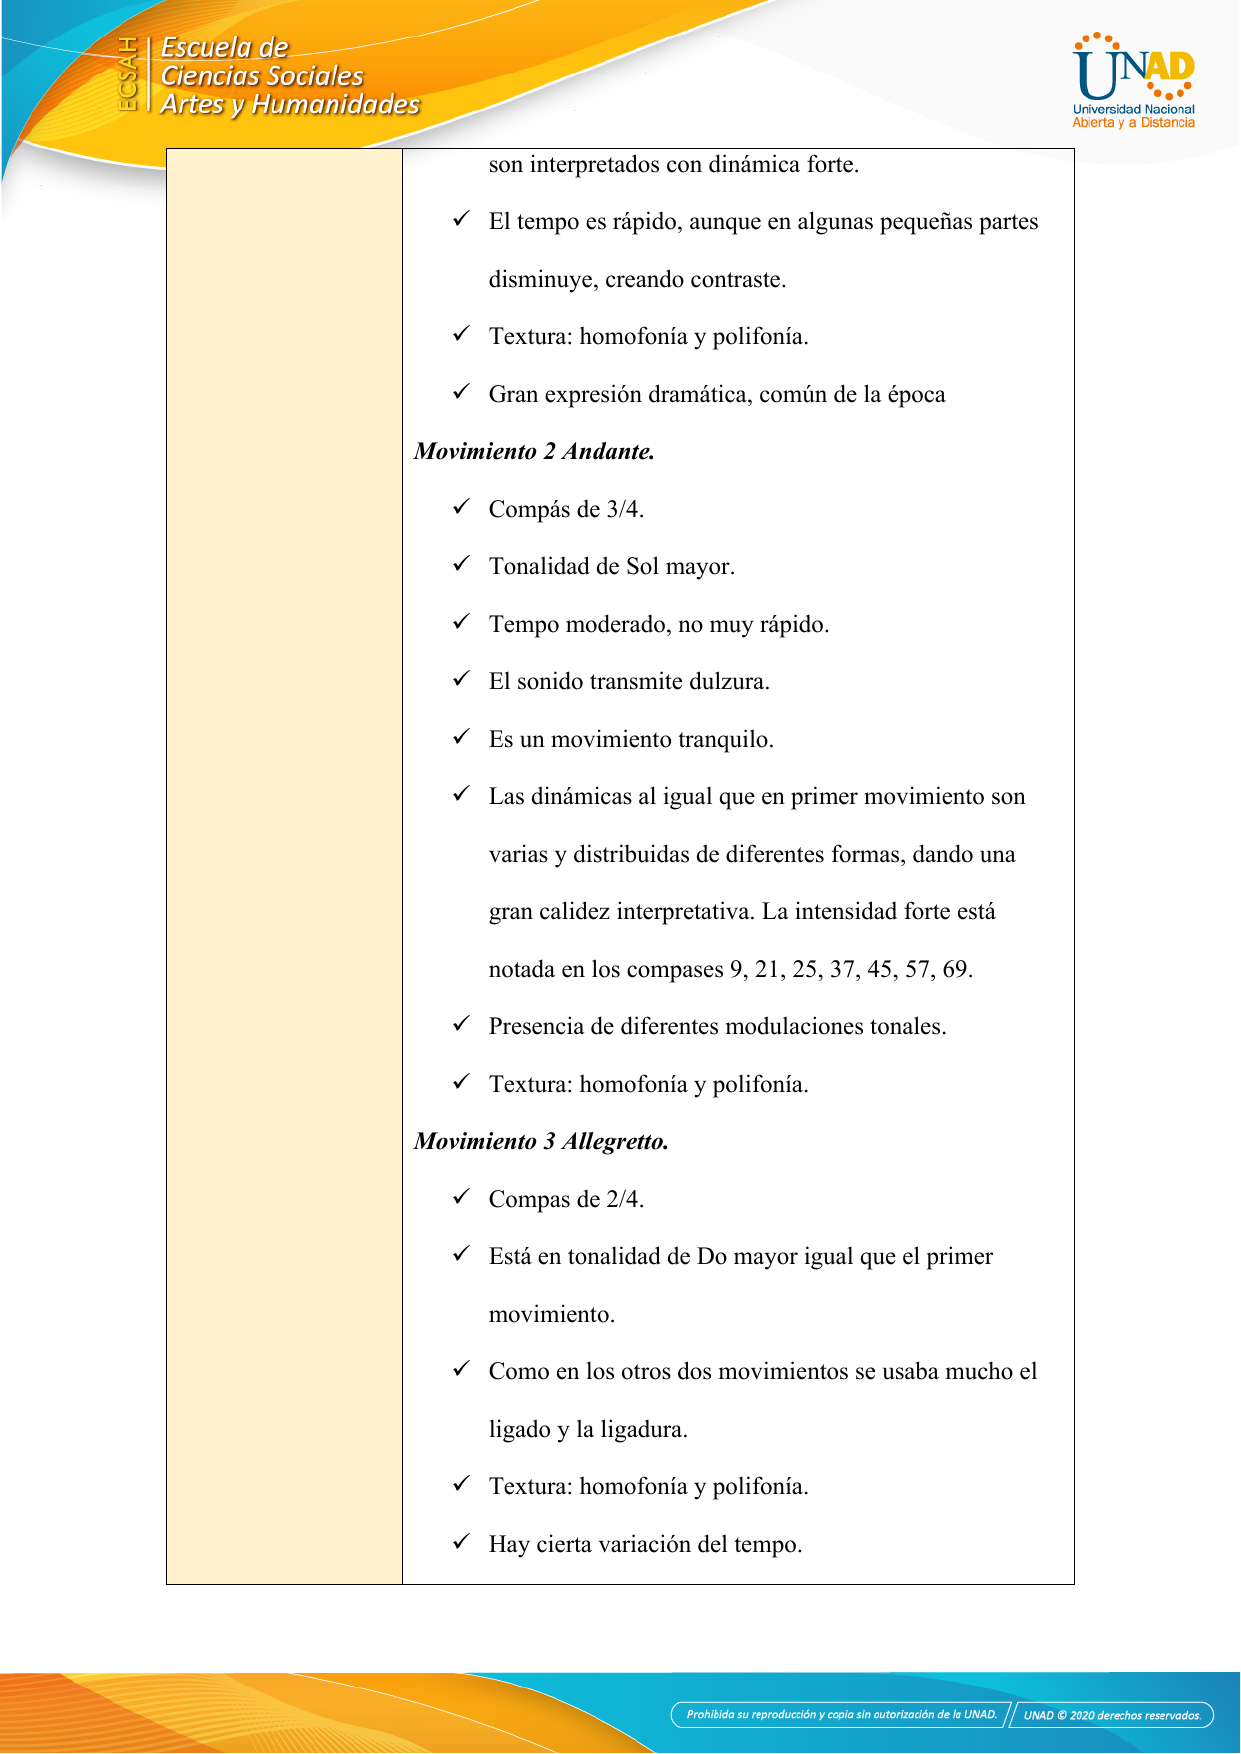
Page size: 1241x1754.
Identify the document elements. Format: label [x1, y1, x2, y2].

table_cell [403, 149, 1074, 1584]
picture [1, 0, 1239, 223]
table_cell [167, 149, 402, 1584]
picture [0, 1623, 1241, 1753]
